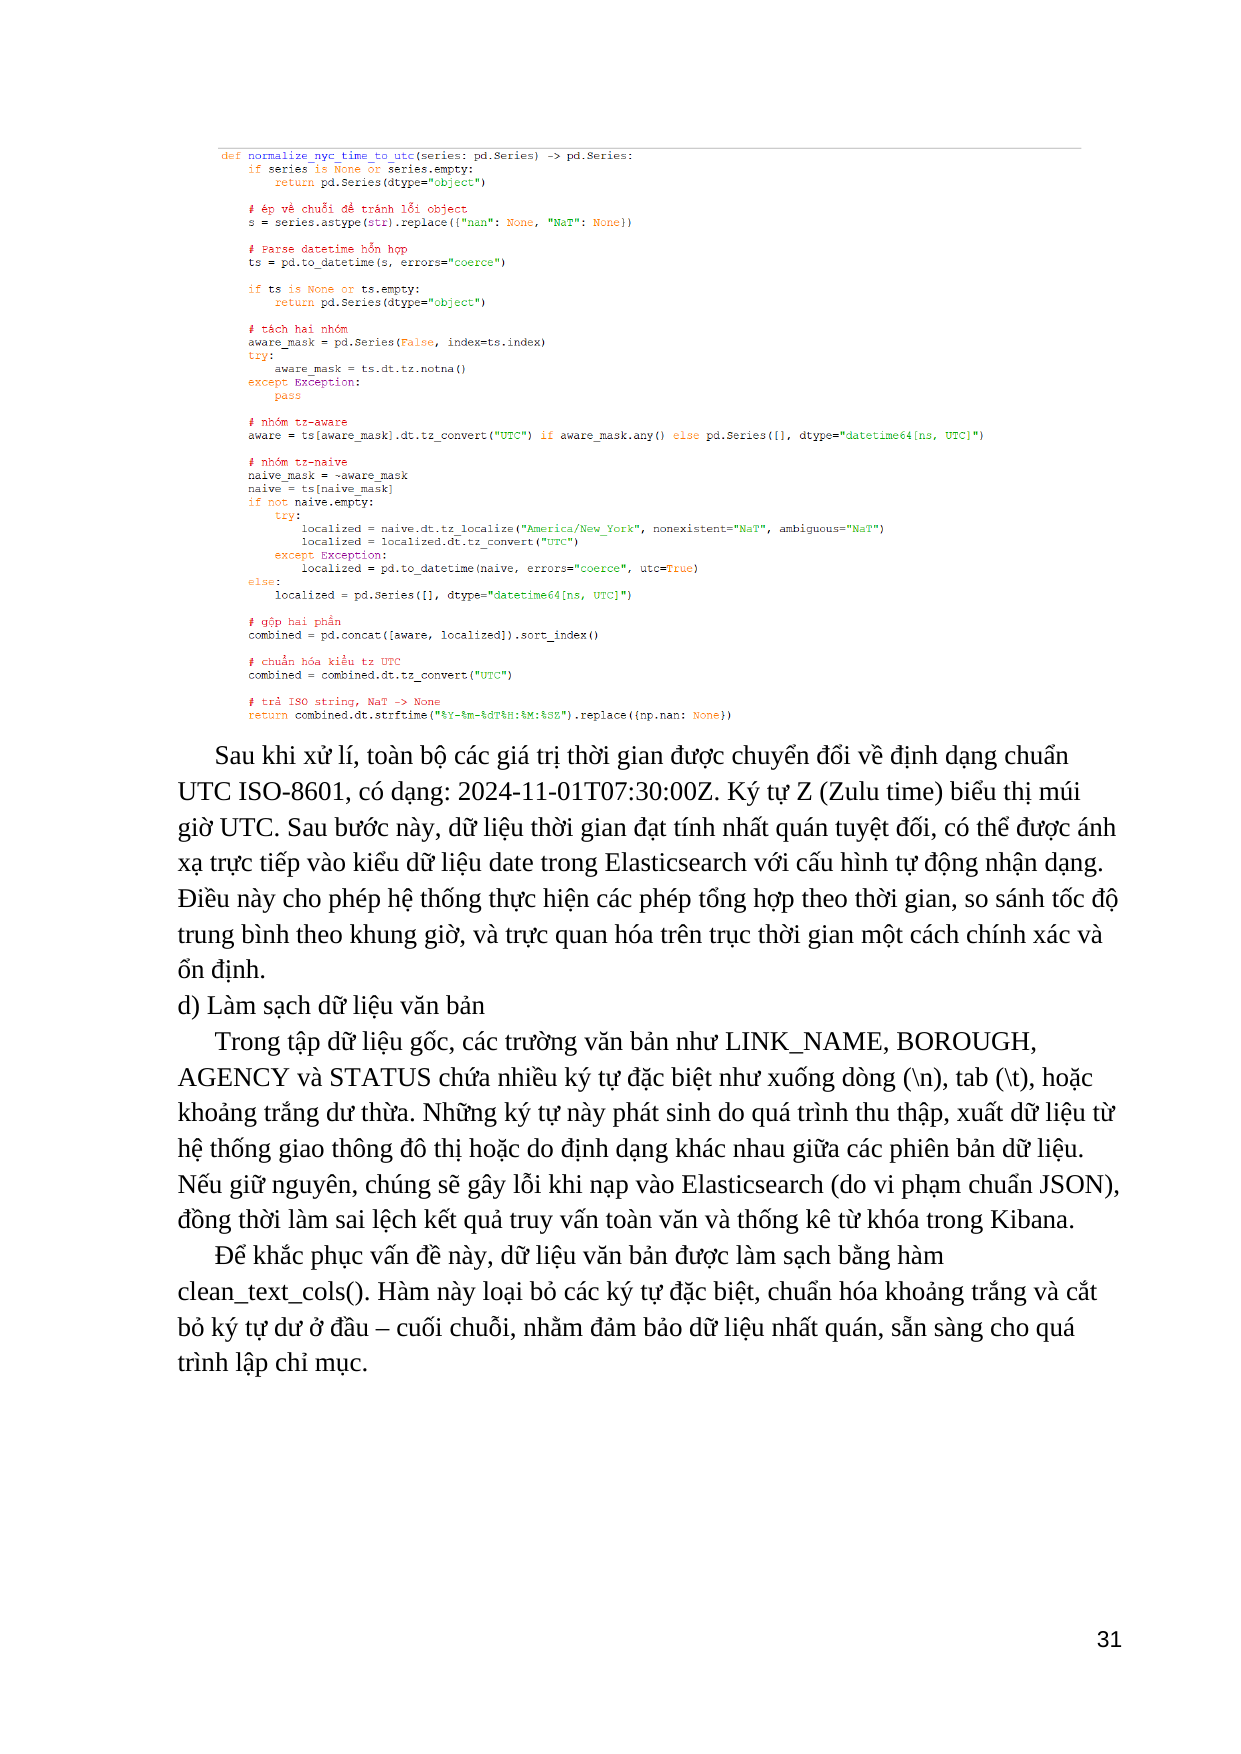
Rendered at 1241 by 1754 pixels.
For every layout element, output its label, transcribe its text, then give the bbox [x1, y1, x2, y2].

text d) Làm sạch dữ liệu văn bản [177, 989, 1122, 1020]
text Để khắc phục vấn đề này, dữ liệu văn bản được làm sạch bằng hàm clean_text_cols(). Hàm này loại bỏ các ký tự đặc biệt, chuẩn hóa khoảng trắng và cắt bỏ ký tự dư ở đầu – cuối chuỗi, nhằm đảm bảo dữ liệu nhất quán, sẵn sàng cho quá trình lập chỉ mục. [177, 1239, 1122, 1378]
text Trong tập dữ liệu gốc, các trường văn bản như LINK_NAME, BOROUGH, AGENCY và STATUS chứa nhiều ký tự đặc biệt như xuống dòng (\n), tab (\t), hoặc khoảng trắng dư thừa. Những ký tự này phát sinh do quá trình thu thập, xuất dữ liệu từ hệ thống giao thông đô thị hoặc do định dạng khác nhau giữa các phiên bản dữ liệu. Nếu giữ nguyên, chúng sẽ gây lỗi khi nạp vào Elasticsearch (do vi phạm chuẩn JSON), đồng thời làm sai lệch kết quả truy vấn toàn văn và thống kê từ khóa trong Kibana. [177, 1025, 1122, 1235]
picture [218, 147, 1082, 736]
text Sau khi xử lí, toàn bộ các giá trị thời gian được chuyển đổi về định dạng chuẩn UTC ISO-8601, có dạng: 2024-11-01T07:30:00Z. Ký tự Z (Zulu time) biểu thị múi giờ UTC. Sau bước này, dữ liệu thời gian đạt tính nhất quán tuyệt đối, có thể được ánh xạ trực tiếp vào kiểu dữ liệu date trong Elasticsearch với cấu hình tự động nhận dạng. Điều này cho phép hệ thống thực hiện các phép tổng hợp theo thời gian, so sánh tốc độ trung bình theo khung giờ, và trực quan hóa trên trục thời gian một cách chính xác và ổn định. [177, 739, 1122, 985]
